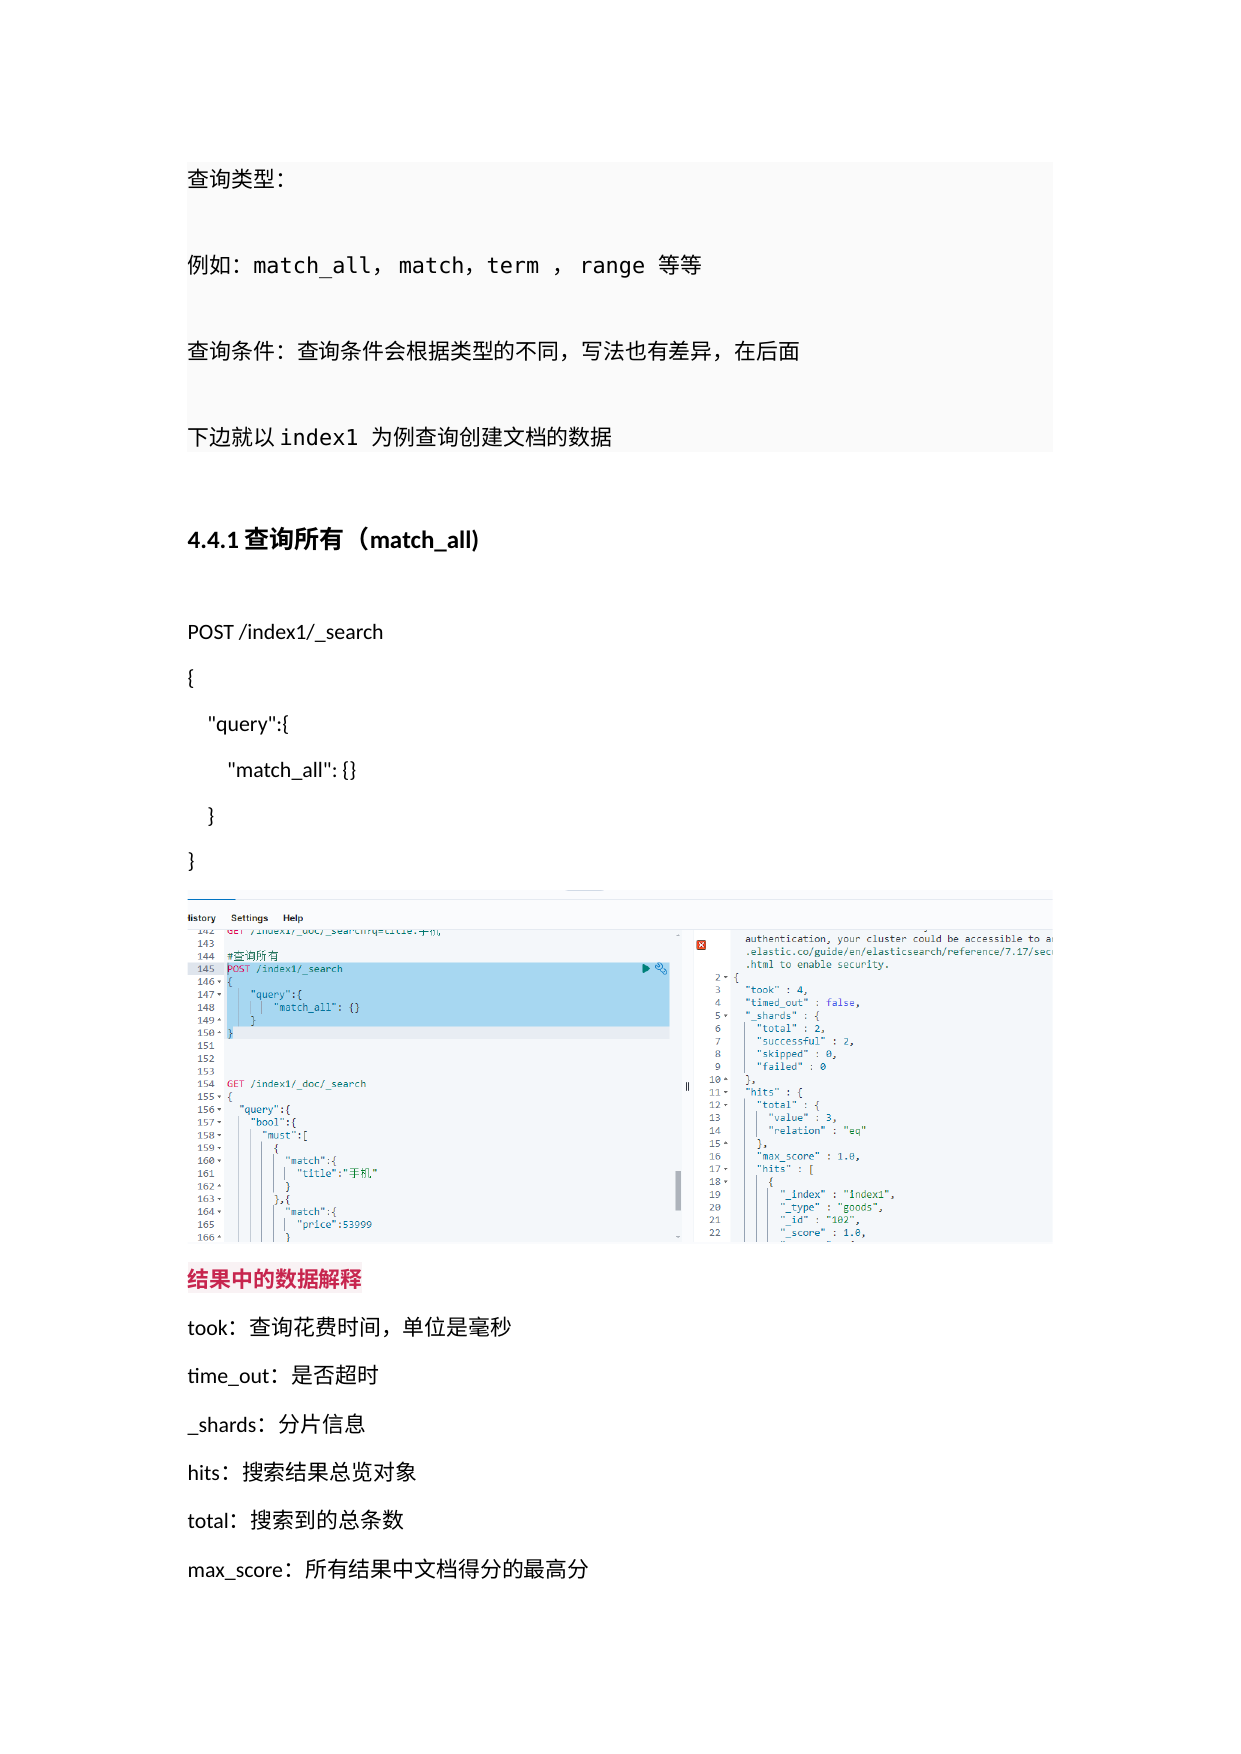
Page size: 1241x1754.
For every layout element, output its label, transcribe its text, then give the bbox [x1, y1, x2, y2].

text hits：搜索结果总览对象 [187, 1455, 1053, 1487]
text 查询条件：查询条件会根据类型的不同，写法也有差异，在后面 [187, 334, 1053, 366]
text total：搜索到的总条数 [187, 1503, 1053, 1536]
text _shards：分片信息 [187, 1406, 1053, 1439]
text 下边就以index1 为例查询创建文档的数据 [187, 419, 1053, 452]
text 结果中的数据解释 [187, 1261, 1053, 1294]
text "query":{ [187, 707, 1053, 740]
text took：查询花费时间，单位是毫秒 [187, 1310, 1053, 1342]
picture [187, 890, 1053, 1244]
text time_out：是否超时 [187, 1358, 1053, 1391]
text "match_all": {} [187, 753, 1053, 786]
text 例如：match_all， match，term ， range 等等 [187, 248, 1053, 280]
text max_score：所有结果中文档得分的最高分 [187, 1551, 1053, 1584]
text } [187, 845, 1053, 877]
text } [187, 799, 1053, 831]
subtitle 4.4.1 查询所有（match_all) [187, 505, 1053, 570]
text POST /index1/_search [187, 616, 1053, 648]
text 查询类型： [187, 162, 1053, 194]
text { [187, 661, 1053, 694]
